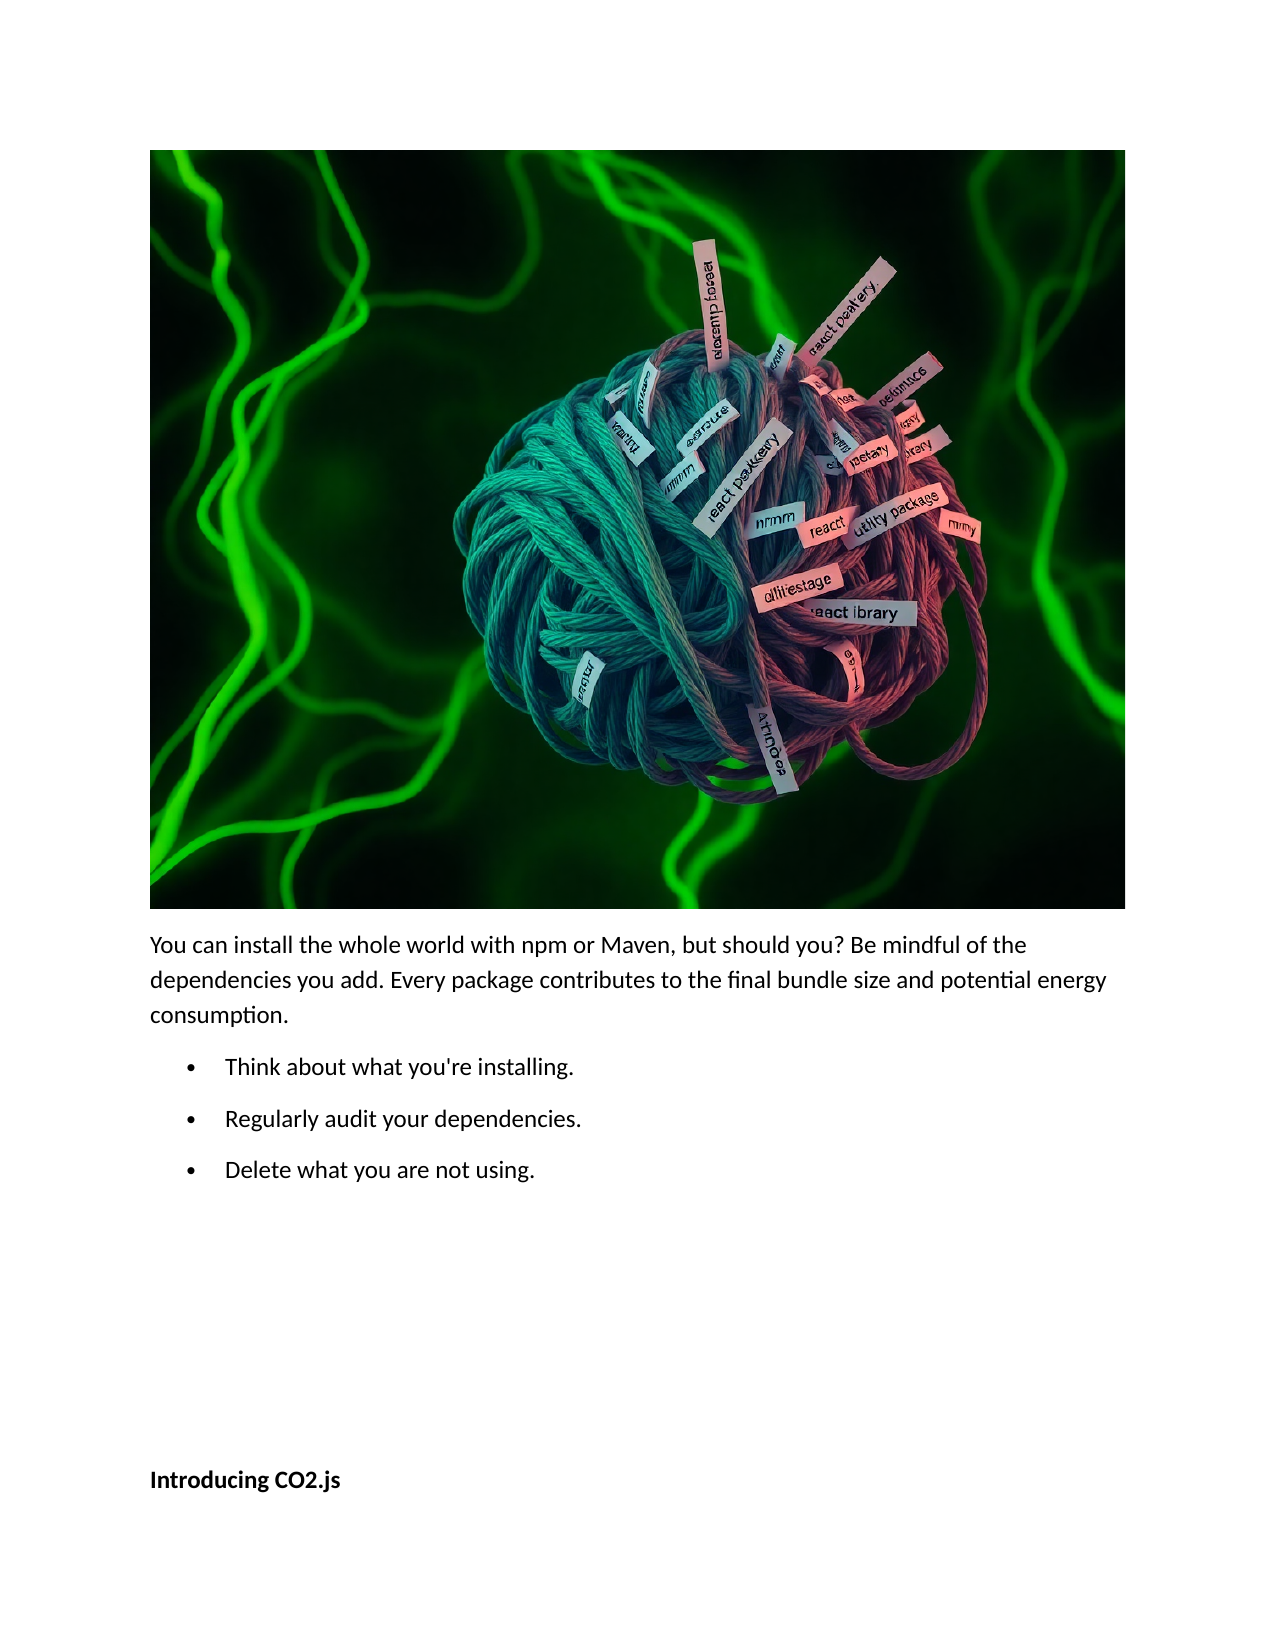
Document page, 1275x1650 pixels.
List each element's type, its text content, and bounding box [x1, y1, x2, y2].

text Introducing CO2.js [150, 1464, 1125, 1495]
list Think about what you're installing. [187, 1051, 1125, 1082]
text You can install the whole world with npm or Maven, but should you? Be mindful of the dependencies you add. Every package contributes to the final bundle size and potential energy consumption. [150, 929, 1125, 1030]
picture [150, 150, 1125, 909]
list Regularly audit your dependencies. [187, 1103, 1125, 1133]
list Delete what you are not using. [187, 1154, 1125, 1185]
